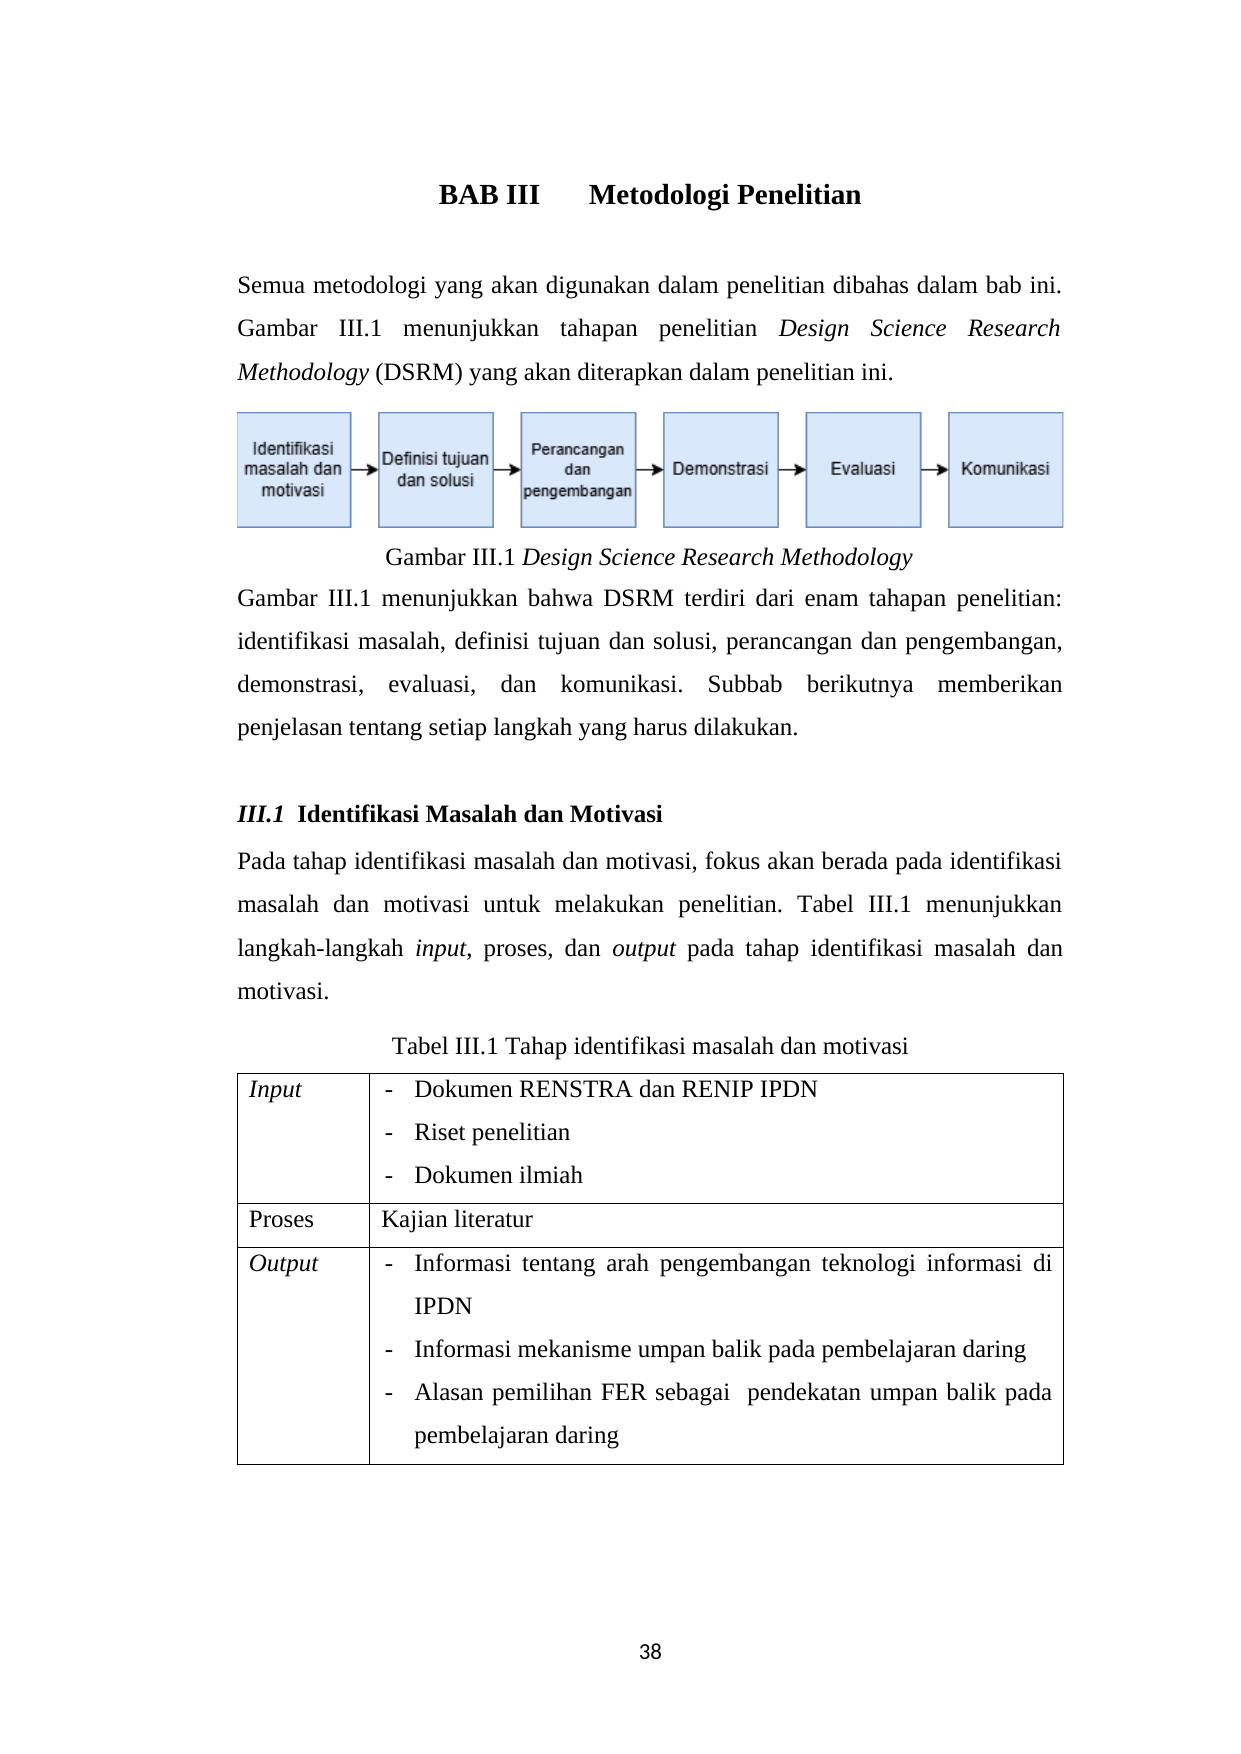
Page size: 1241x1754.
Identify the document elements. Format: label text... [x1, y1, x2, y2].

table_header Dokumen RENSTRA dan RENIP IPDN Riset penelitian Dokumen ilmiah [370, 1074, 1063, 1203]
list Identifikasi Masalah dan Motivasi [237, 799, 1063, 827]
picture [237, 412, 1064, 528]
table_cell Kajian literatur [370, 1204, 1063, 1247]
text Semua metodologi yang akan digunakan dalam penelitian dibahas dalam bab ini. Gambar III.1 menunjukkan tahapan penelitian Design Science Research Methodology (DSRM) yang akan diterapkan dalam penelitian ini. [237, 270, 1063, 385]
table_header Input [238, 1074, 369, 1203]
table_cell Informasi tentang arah pengembangan teknologi informasi di IPDN Informasi mekanisme umpan balik pada pembelajaran daring Alasan pemilihan FER sebagai pendekatan umpan balik pada pembelajaran daring [370, 1248, 1063, 1464]
text Pada tahap identifikasi masalah dan motivasi, fokus akan berada pada identifikasi masalah dan motivasi untuk melakukan penelitian. Tabel III.1 menunjukkan langkah-langkah input, proses, dan output pada tahap identifikasi masalah dan motivasi. [237, 846, 1063, 1004]
table_cell Proses [238, 1204, 369, 1247]
table_cell Output [238, 1248, 369, 1464]
list Metodologi Penelitian [237, 177, 1063, 211]
text Gambar III.1 menunjukkan bahwa DSRM terdiri dari enam tahapan penelitian: identifikasi masalah, definisi tujuan dan solusi, perancangan dan pengembangan, demonstrasi, evaluasi, dan komunikasi. Subbab berikutnya memberikan penjelasan tentang setiap langkah yang harus dilakukan. [237, 583, 1063, 741]
